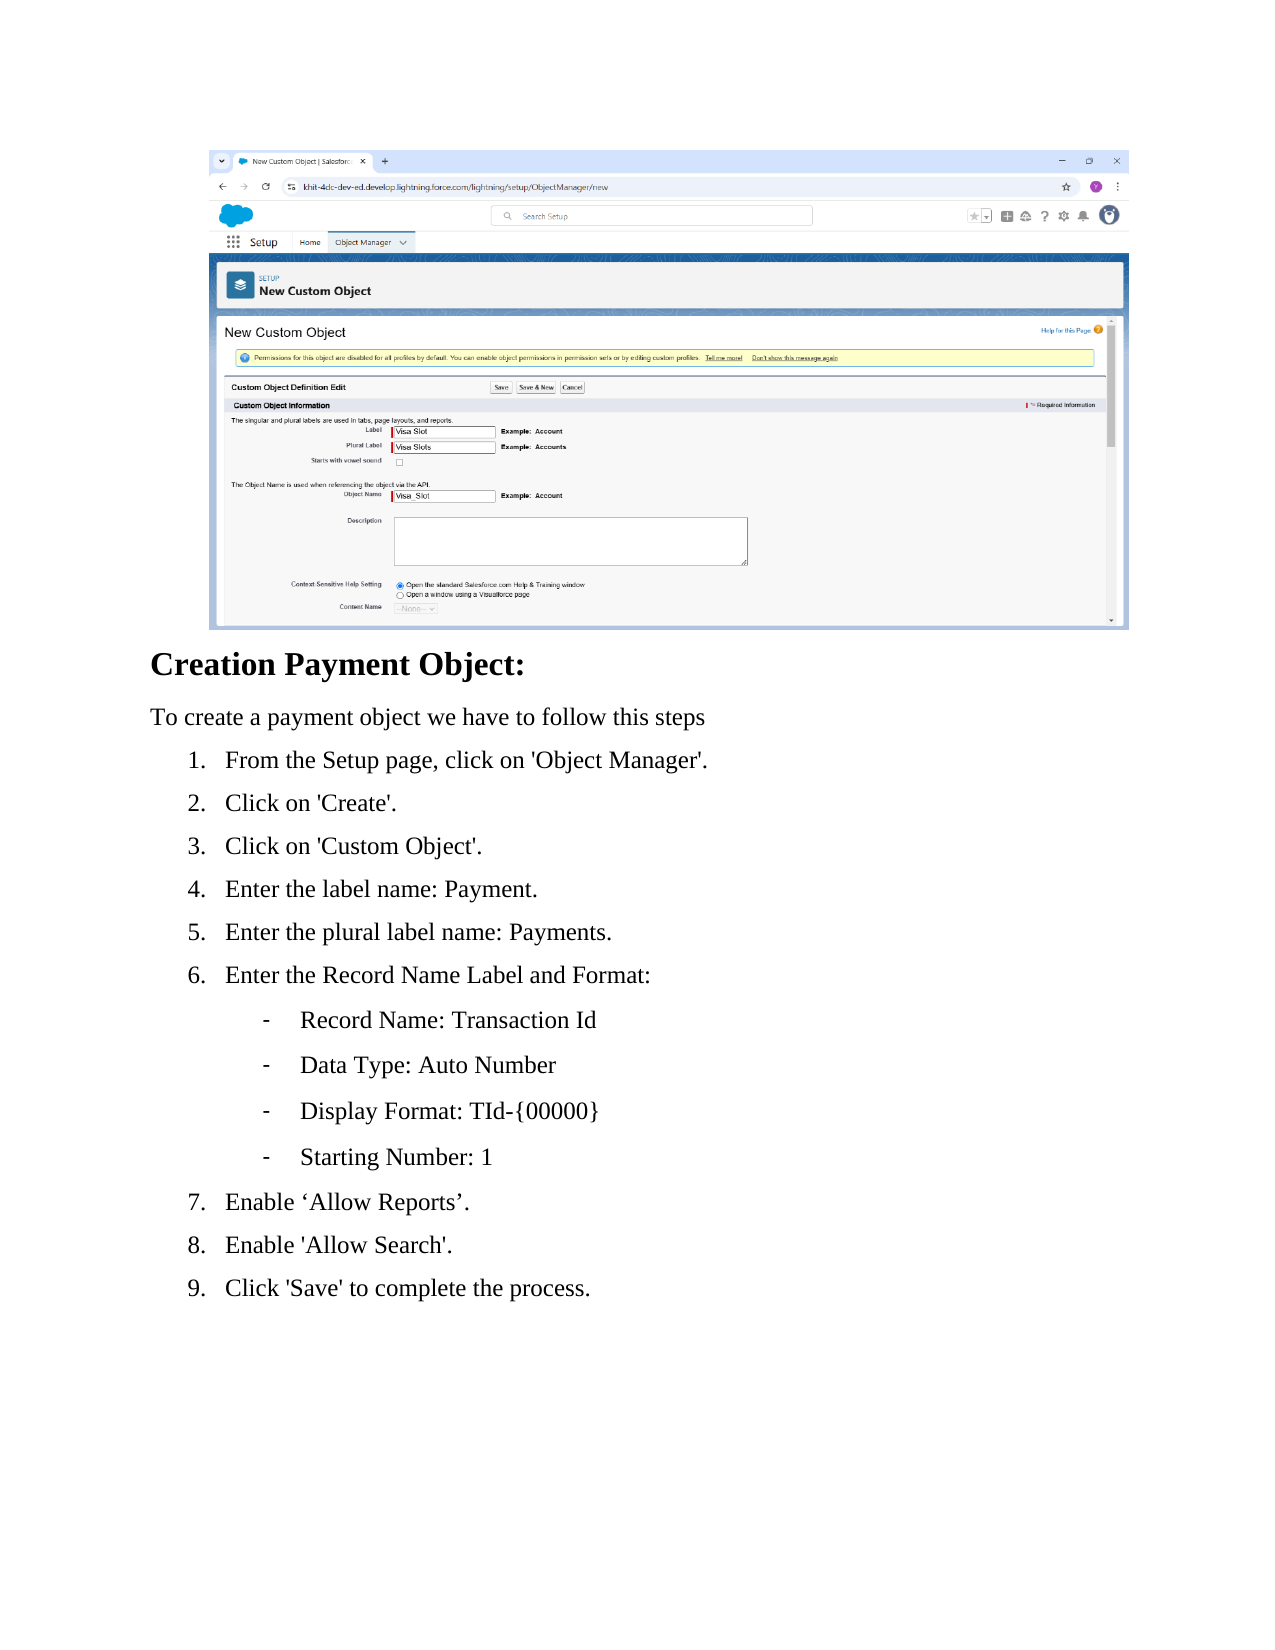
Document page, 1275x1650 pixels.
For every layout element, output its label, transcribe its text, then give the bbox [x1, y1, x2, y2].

list Enter the plural label name: Payments. [187, 917, 1125, 946]
list Click on 'Create'. [187, 788, 1125, 817]
list Display Format: TId-{00000} [262, 1095, 1125, 1126]
list Click on 'Custom Object'. [187, 831, 1125, 860]
picture [209, 150, 1129, 630]
list Enter the label name: Payment. [187, 874, 1125, 903]
list Click 'Save' to complete the process. [187, 1273, 1125, 1302]
list From the Setup page, click on 'Object Manager'. [187, 745, 1125, 774]
list Enable 'Allow Search'. [187, 1230, 1125, 1258]
list Starting Number: 1 [262, 1141, 1125, 1171]
list Record Name: Transaction Id [262, 1004, 1125, 1034]
list Enter the Record Name Label and Format: [187, 961, 1125, 989]
text Creation Payment Object: [150, 644, 1125, 683]
list Enable ‘Allow Reports’. [187, 1187, 1125, 1215]
list Data Type: Auto Number [262, 1049, 1125, 1080]
text To create a payment object we have to follow this steps [150, 702, 1125, 731]
